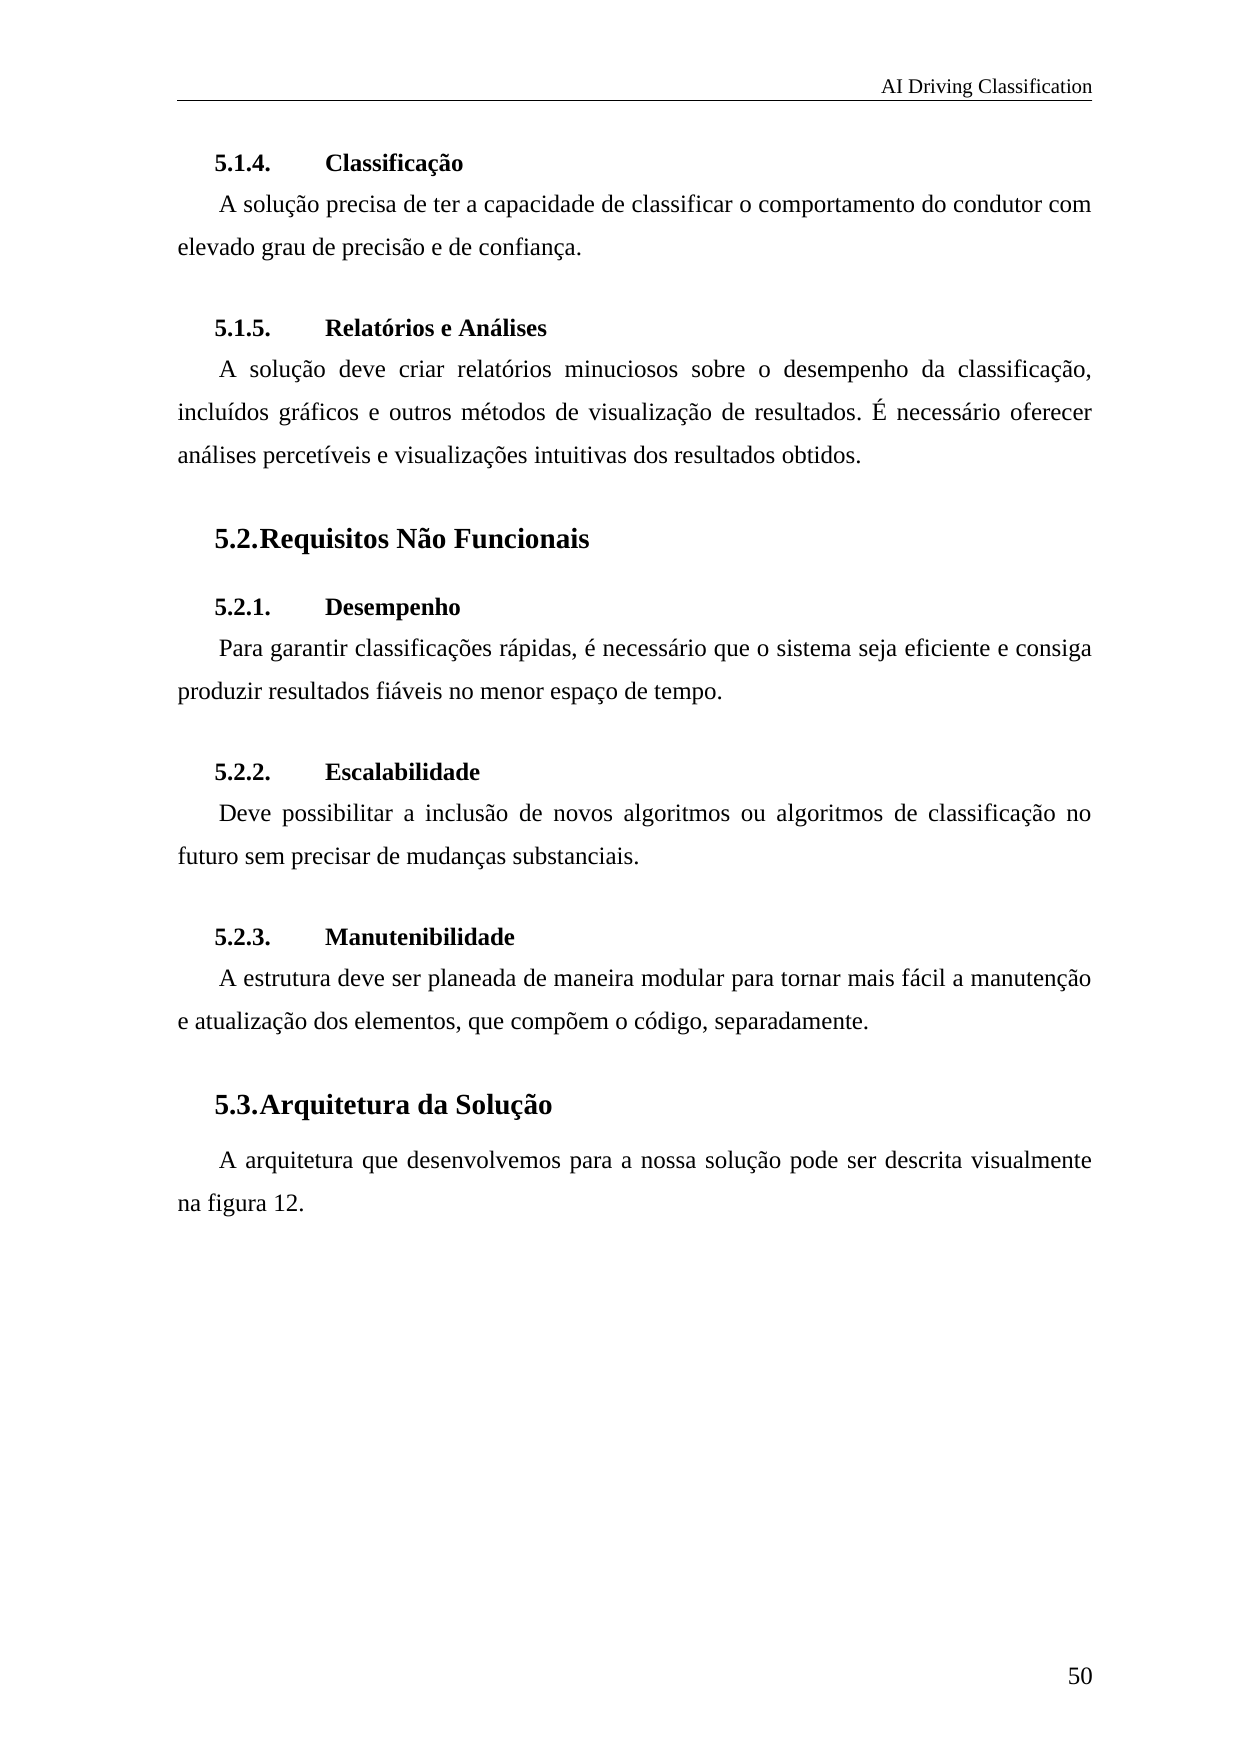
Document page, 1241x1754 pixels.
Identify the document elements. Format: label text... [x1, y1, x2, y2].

text A solução deve criar relatórios minuciosos sobre o desempenho da classificação, incluídos gráficos e outros métodos de visualização de resultados. É necessário oferecer análises percetíveis e visualizações intuitivas dos resultados obtidos. [177, 354, 1092, 469]
subtitle Desempenho [214, 592, 1092, 621]
text A arquitetura que desenvolvemos para a nossa solução pode ser descrita visualmente na figura 12. [177, 1145, 1092, 1217]
subtitle Escalabilidade [214, 757, 1092, 786]
subtitle Classificação [214, 148, 1092, 176]
subtitle Relatórios e Análises [214, 313, 1092, 341]
subtitle Arquitetura da Solução [214, 1087, 1092, 1120]
subtitle Manutenibilidade [214, 922, 1092, 951]
text Deve possibilitar a inclusão de novos algoritmos ou algoritmos de classificação no futuro sem precisar de mudanças substanciais. [177, 798, 1092, 870]
text Para garantir classificações rápidas, é necessário que o sistema seja eficiente e consiga produzir resultados fiáveis no menor espaço de tempo. [177, 633, 1092, 705]
text A estrutura deve ser planeada de maneira modular para tornar mais fácil a manutenção e atualização dos elementos, que compõem o código, separadamente. [177, 963, 1092, 1035]
subtitle Requisitos Não Funcionais [214, 521, 1092, 554]
text A solução precisa de ter a capacidade de classificar o comportamento do condutor com elevado grau de precisão e de confiança. [177, 189, 1092, 261]
